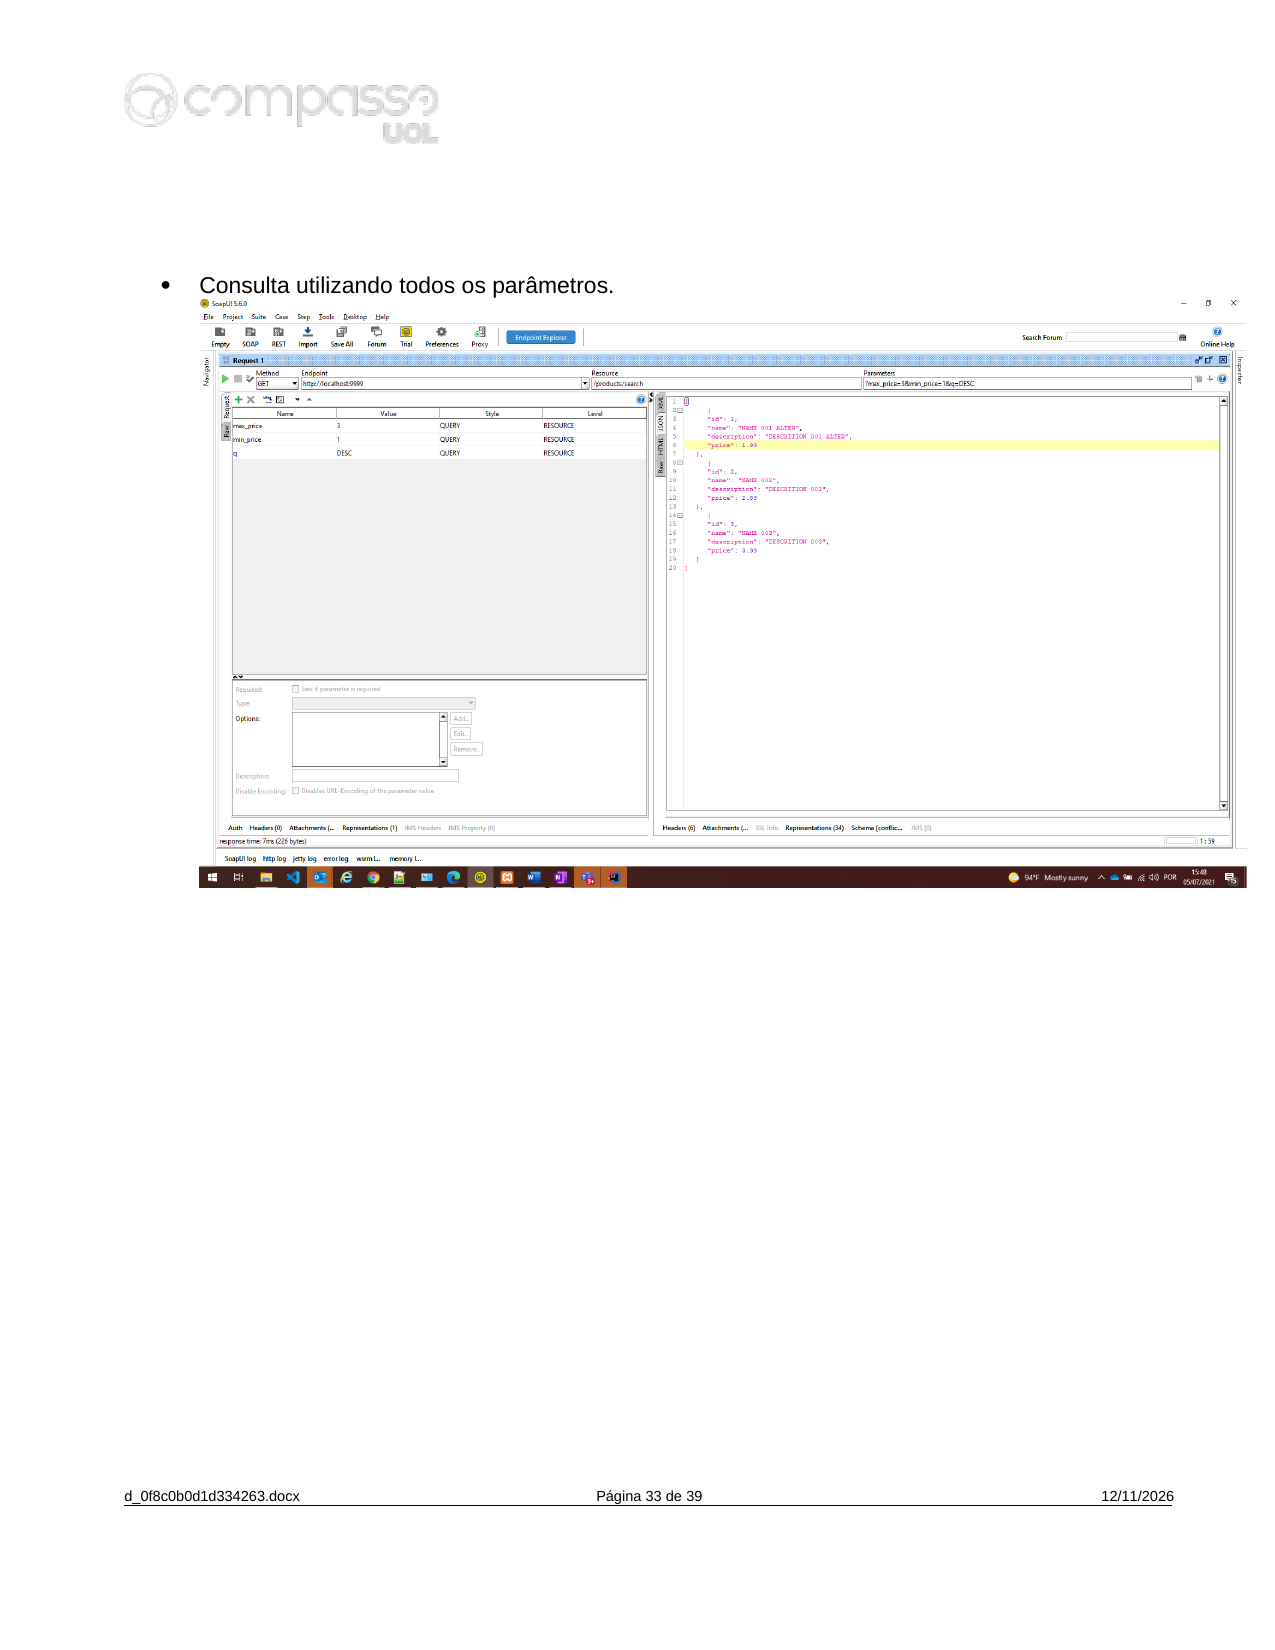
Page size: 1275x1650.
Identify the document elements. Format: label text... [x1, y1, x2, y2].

picture [124, 73, 439, 144]
picture [199, 298, 1247, 888]
list Consulta utilizando todos os parâmetros. [162, 272, 1172, 298]
